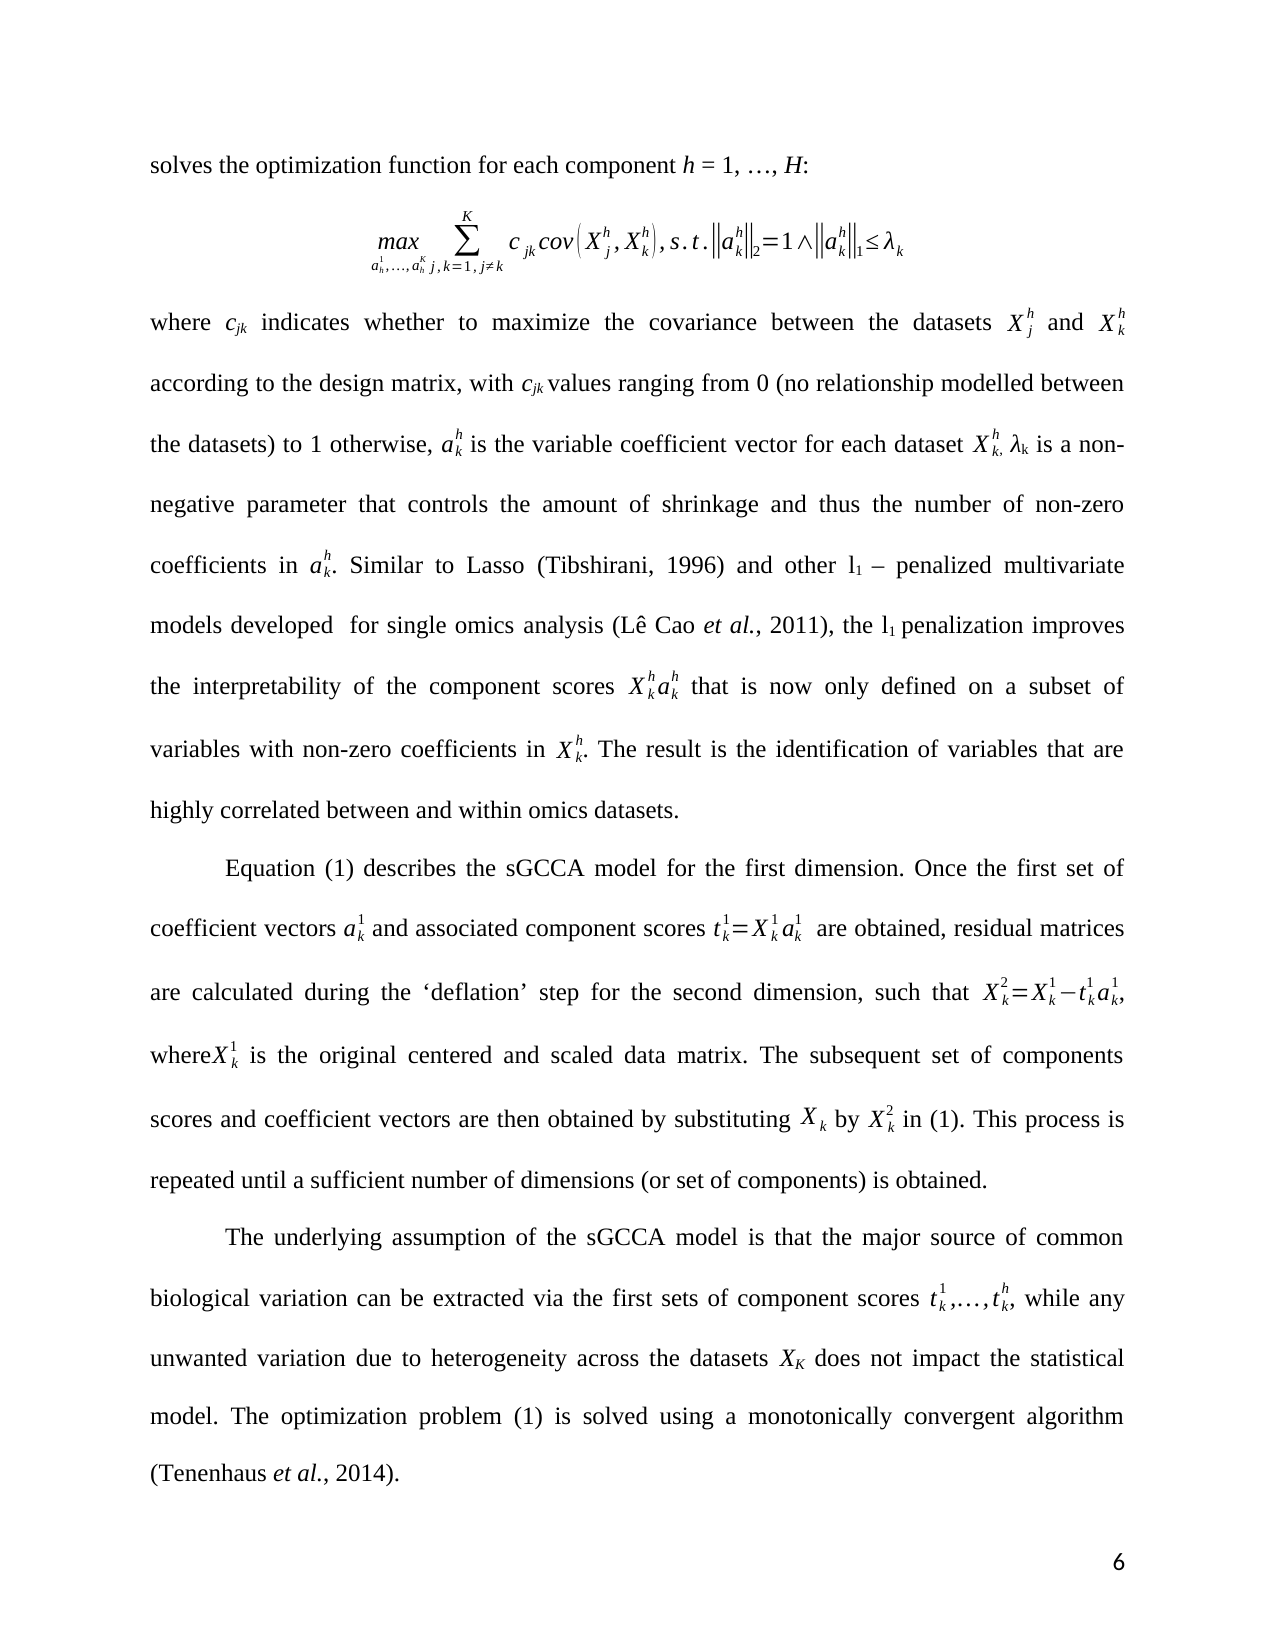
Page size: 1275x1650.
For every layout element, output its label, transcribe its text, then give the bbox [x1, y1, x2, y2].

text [150, 150, 1125, 179]
text where cjk indicates whether to maximize the covariance between the datasets and according to the design matrix, with cjk values ranging from 0 (no relationship modelled between the datasets) to 1 otherwise, is the variable coefficient vector for each dataset , λk is a non-negative parameter that controls the amount of shrinkage and thus the number of non-zero coefficients in . Similar to Lasso (Tibshirani, 1996) and other l1 – penalized multivariate models developed for single omics analysis (Lê Cao et al., 2011), the l1 penalization improves the interpretability of the component scores that is now only defined on a subset of variables with non-zero coefficients in . The result is the identification of variables that are highly correlated between and within omics datasets. [150, 304, 1125, 824]
text The underlying assumption of the sGCCA model is that the major source of common biological variation can be extracted via the first sets of component scores , while any unwanted variation due to heterogeneity across the datasets XK does not impact the statistical model. The optimization problem (1) is solved using a monotonically convergent algorithm (Tenenhaus et al., 2014). [150, 1222, 1125, 1487]
text Equation (1) describes the sGCCA model for the first dimension. Once the first set of coefficient vectors and associated component scores are obtained, residual matrices are calculated during the ‘deflation’ step for the second dimension, such that , where is the original centered and scaled data matrix. The subsequent set of components scores and coefficient vectors are then obtained by substituting by in (1). This process is repeated until a sufficient number of dimensions (or set of components) is obtained. [150, 853, 1125, 1193]
